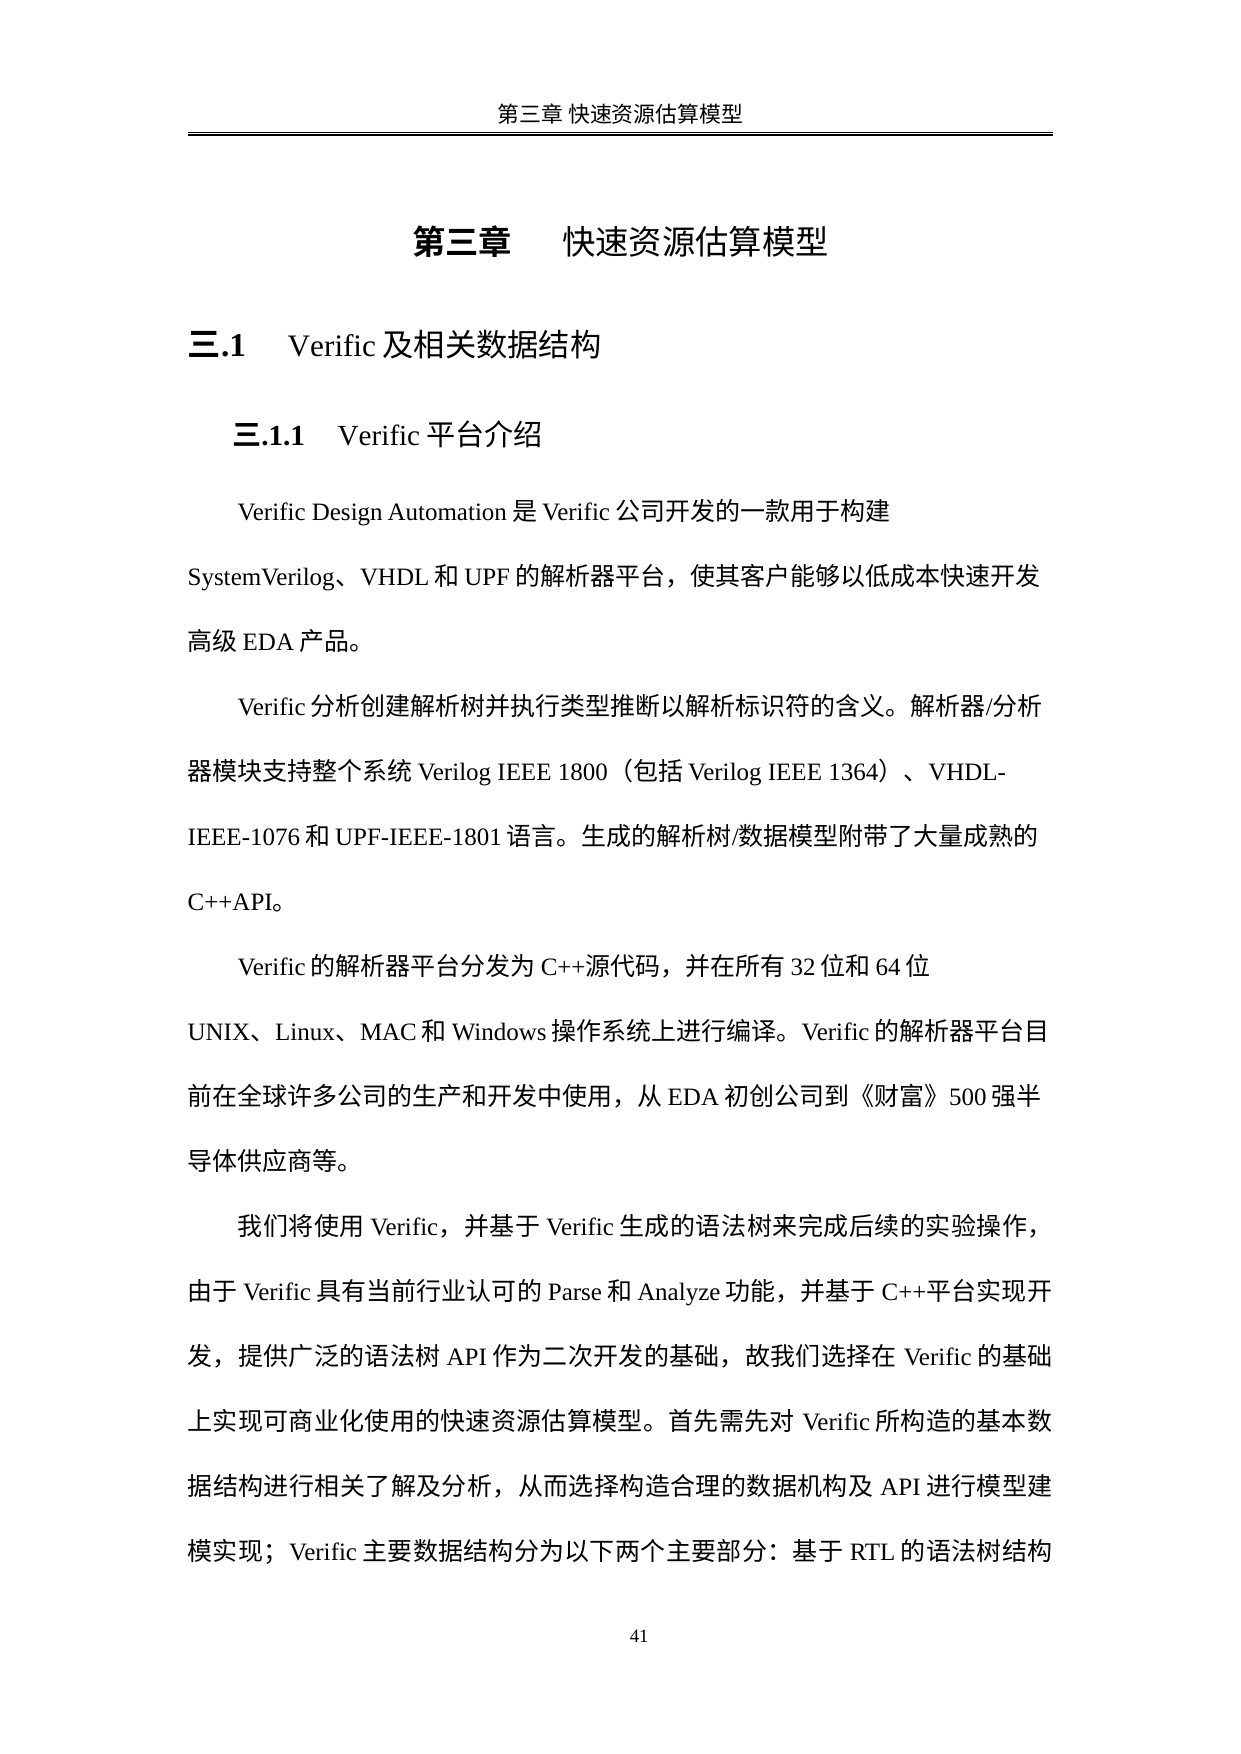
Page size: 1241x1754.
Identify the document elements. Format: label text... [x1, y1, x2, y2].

text Verific分析创建解析树并执行类型推断以解析标识符的含义。解析器/分析器模块支持整个系统Verilog IEEE 1800（包括Verilog IEEE 1364）、VHDL-IEEE-1076和UPF-IEEE-1801语言。生成的解析树/数据模型附带了大量成熟的C++API。 [187, 672, 1053, 932]
text Verific Design Automation是Verific公司开发的一款用于构建SystemVerilog、VHDL和UPF的解析器平台，使其客户能够以低成本快速开发高级EDA产品。 [187, 477, 1053, 672]
subtitle Verific平台介绍 [232, 400, 1053, 465]
subtitle 快速资源估算模型 [187, 207, 1053, 272]
text Verific的解析器平台分发为C++源代码，并在所有32位和64位UNIX、Linux、MAC和Windows操作系统上进行编译。Verific的解析器平台目前在全球许多公司的生产和开发中使用，从EDA初创公司到《财富》500强半导体供应商等。 [187, 932, 1053, 1192]
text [187, 1192, 1053, 1582]
subtitle Verific及相关数据结构 [187, 310, 1053, 375]
